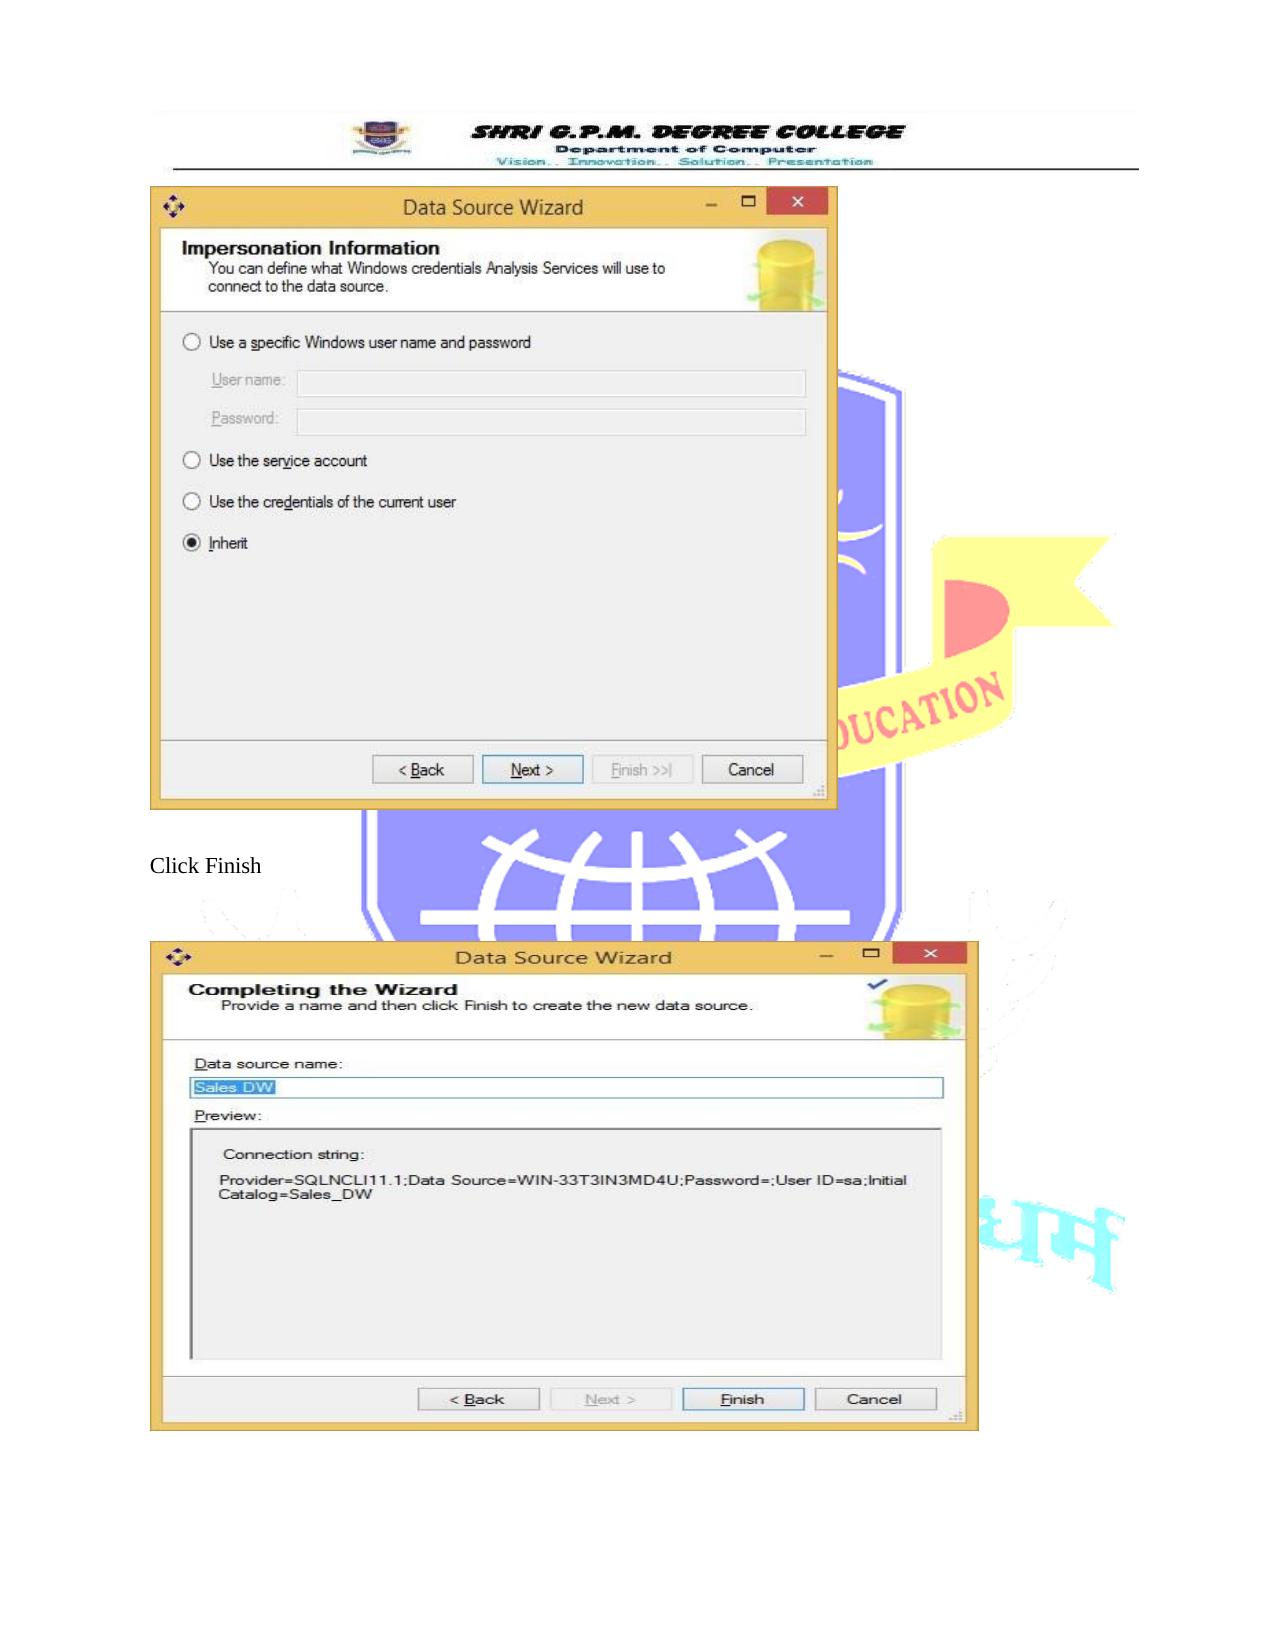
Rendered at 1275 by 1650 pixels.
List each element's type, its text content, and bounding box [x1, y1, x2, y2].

picture [150, 186, 1125, 852]
text Click Finish [149, 852, 1127, 878]
picture [153, 110, 1139, 174]
picture [150, 878, 1125, 1431]
